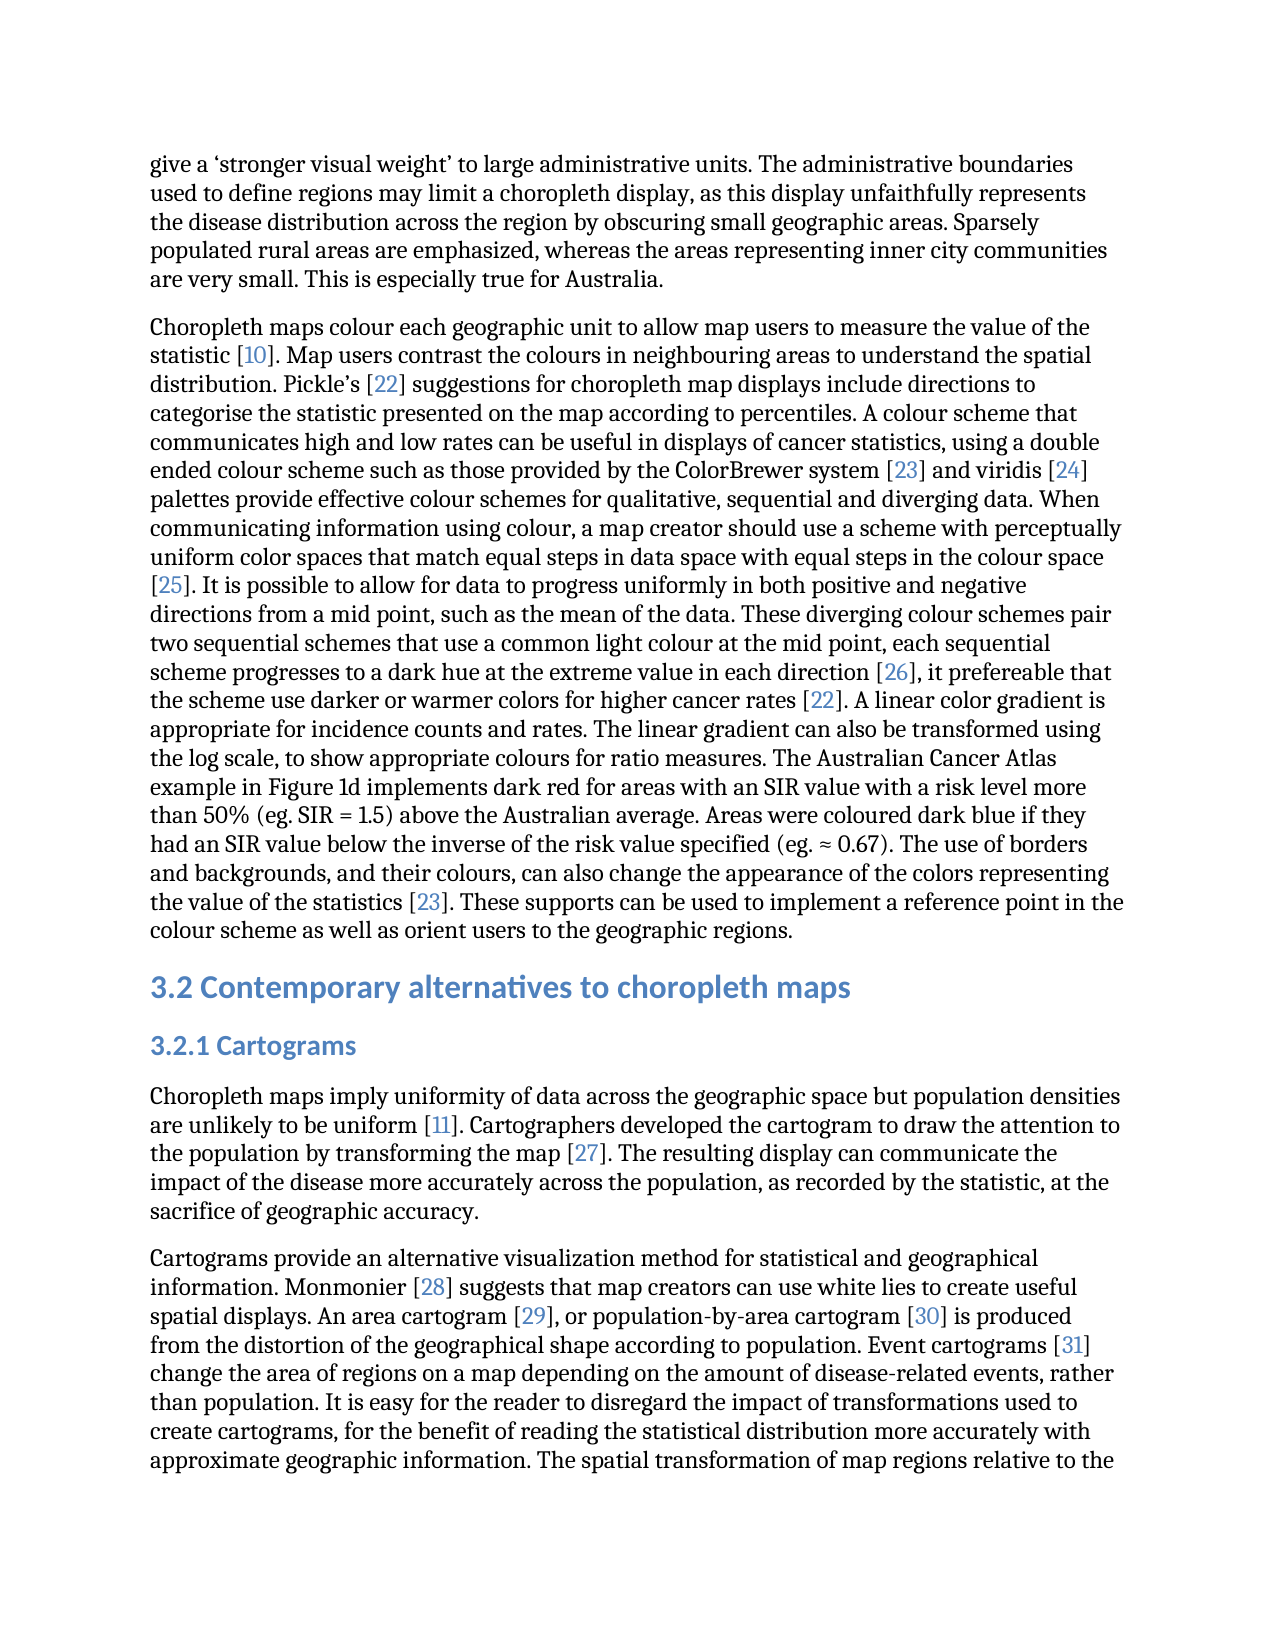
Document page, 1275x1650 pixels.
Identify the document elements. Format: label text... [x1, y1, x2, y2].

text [150, 1244, 1125, 1474]
text Choropleth maps imply uniformity of data across the geographic space but population densities are unlikely to be uniform [11]. Cartographers developed the cartogram to draw the attention to the population by transforming the map [27]. The resulting display can communicate the impact of the disease more accurately across the population, as recorded by the statistic, at the sacrifice of geographic accuracy. [150, 1082, 1125, 1226]
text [150, 150, 1125, 294]
subtitle 3.2.1 Cartograms [150, 1027, 1125, 1063]
subtitle 3.2 Contemporary alternatives to choropleth maps [150, 966, 1125, 1007]
text Choropleth maps colour each geographic unit to allow map users to measure the value of the statistic [10]. Map users contrast the colours in neighbouring areas to understand the spatial distribution. Pickle’s [22] suggestions for choropleth map displays include directions to categorise the statistic presented on the map according to percentiles. A colour scheme that communicates high and low rates can be useful in displays of cancer statistics, using a double ended colour scheme such as those provided by the ColorBrewer system [23] and viridis [24] palettes provide effective colour schemes for qualitative, sequential and diverging data. When communicating information using colour, a map creator should use a scheme with perceptually uniform color spaces that match equal steps in data space with equal steps in the colour space [25]. It is possible to allow for data to progress uniformly in both positive and negative directions from a mid point, such as the mean of the data. These diverging colour schemes pair two sequential schemes that use a common light colour at the mid point, each sequential scheme progresses to a dark hue at the extreme value in each direction [26], it prefereable that the scheme use darker or warmer colors for higher cancer rates [22]. A linear color gradient is appropriate for incidence counts and rates. The linear gradient can also be transformed using the log scale, to show appropriate colours for ratio measures. The Australian Cancer Atlas example in Figure 1d implements dark red for areas with an SIR value with a risk level more than 50% (eg. SIR = 1.5) above the Australian average. Areas were coloured dark blue if they had an SIR value below the inverse of the risk value specified (eg. ≈ 0.67). The use of borders and backgrounds, and their colours, can also change the appearance of the colors representing the value of the statistics [23]. These supports can be used to implement a reference point in the colour scheme as well as orient users to the geographic regions. [150, 312, 1125, 945]
